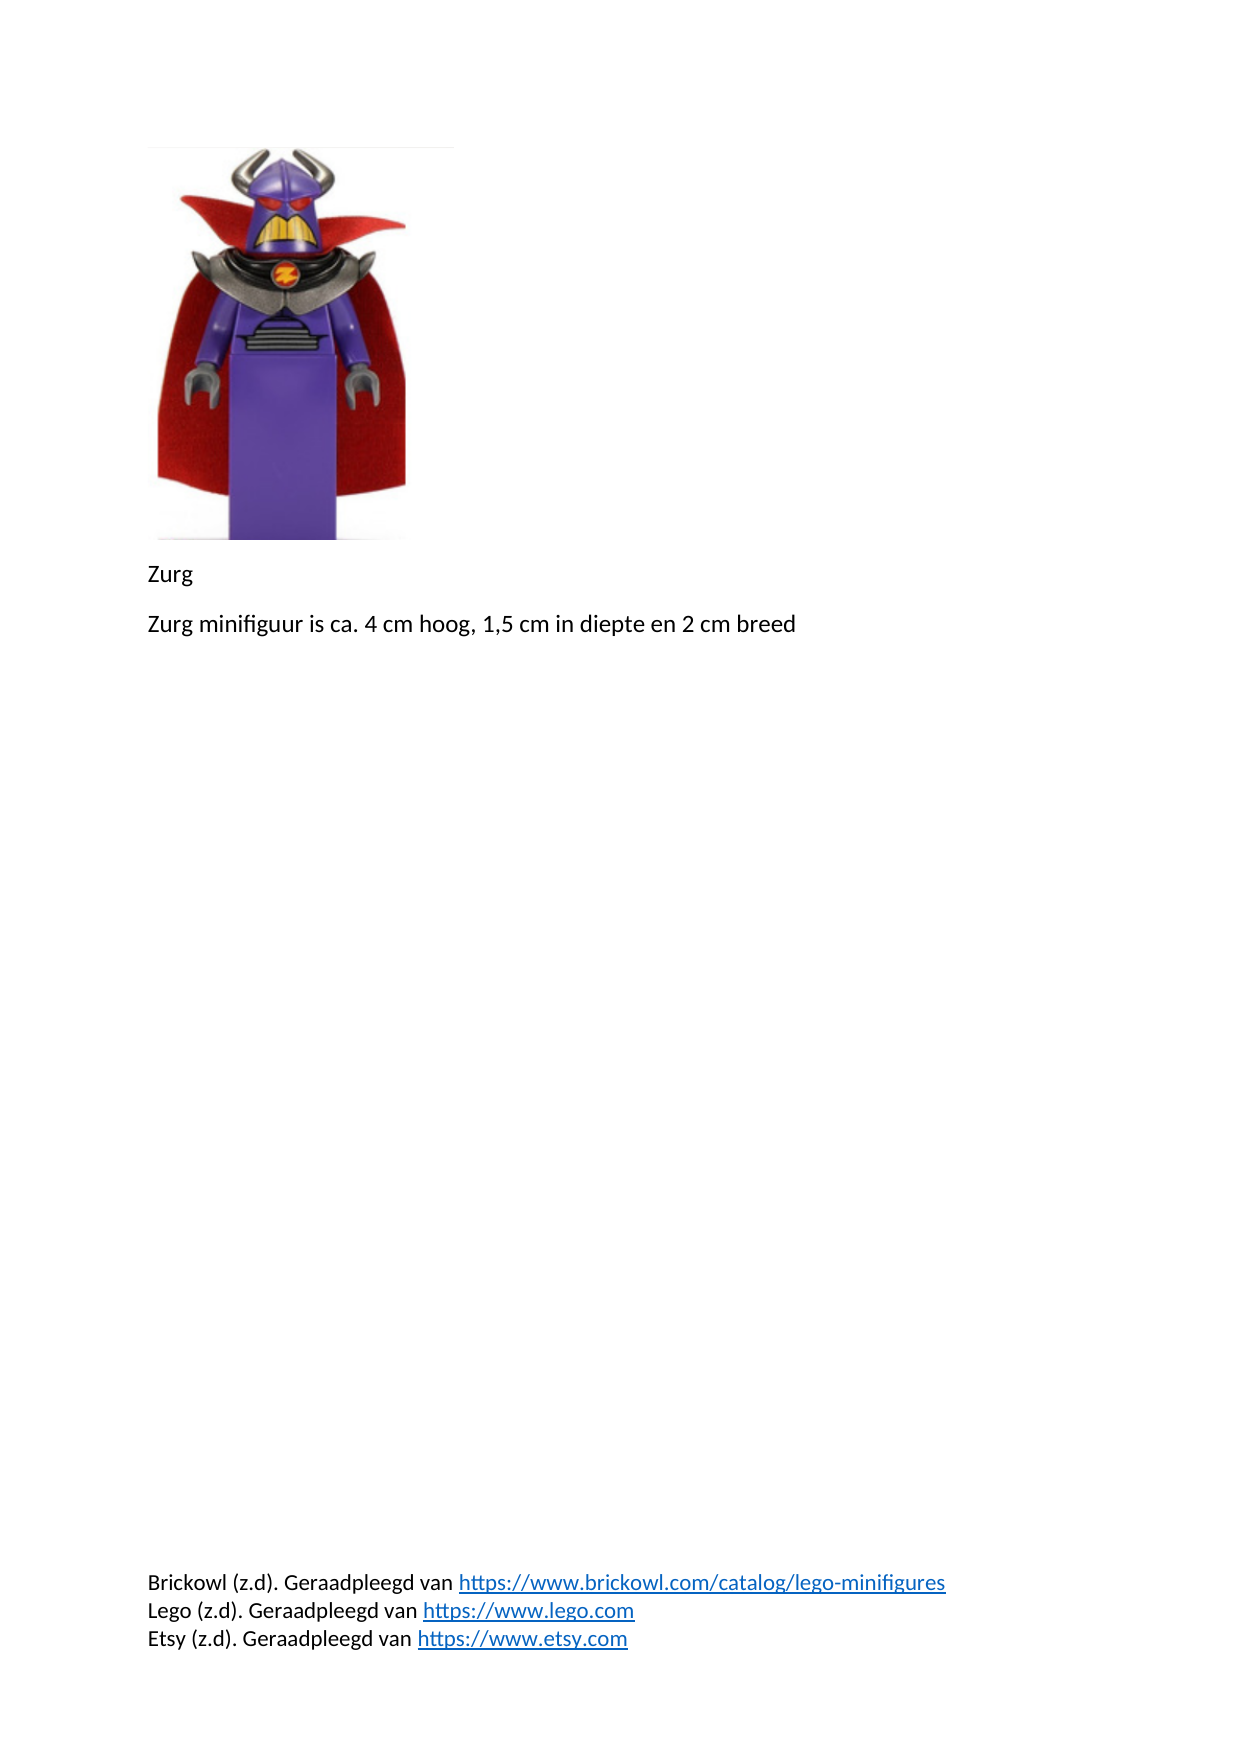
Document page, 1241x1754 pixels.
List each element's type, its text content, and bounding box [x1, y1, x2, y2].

picture [147, 147, 454, 540]
text Zurg [148, 558, 1093, 589]
text Zurg minifiguur is ca. 4 cm hoog, 1,5 cm in diepte en 2 cm breed [148, 608, 1093, 638]
